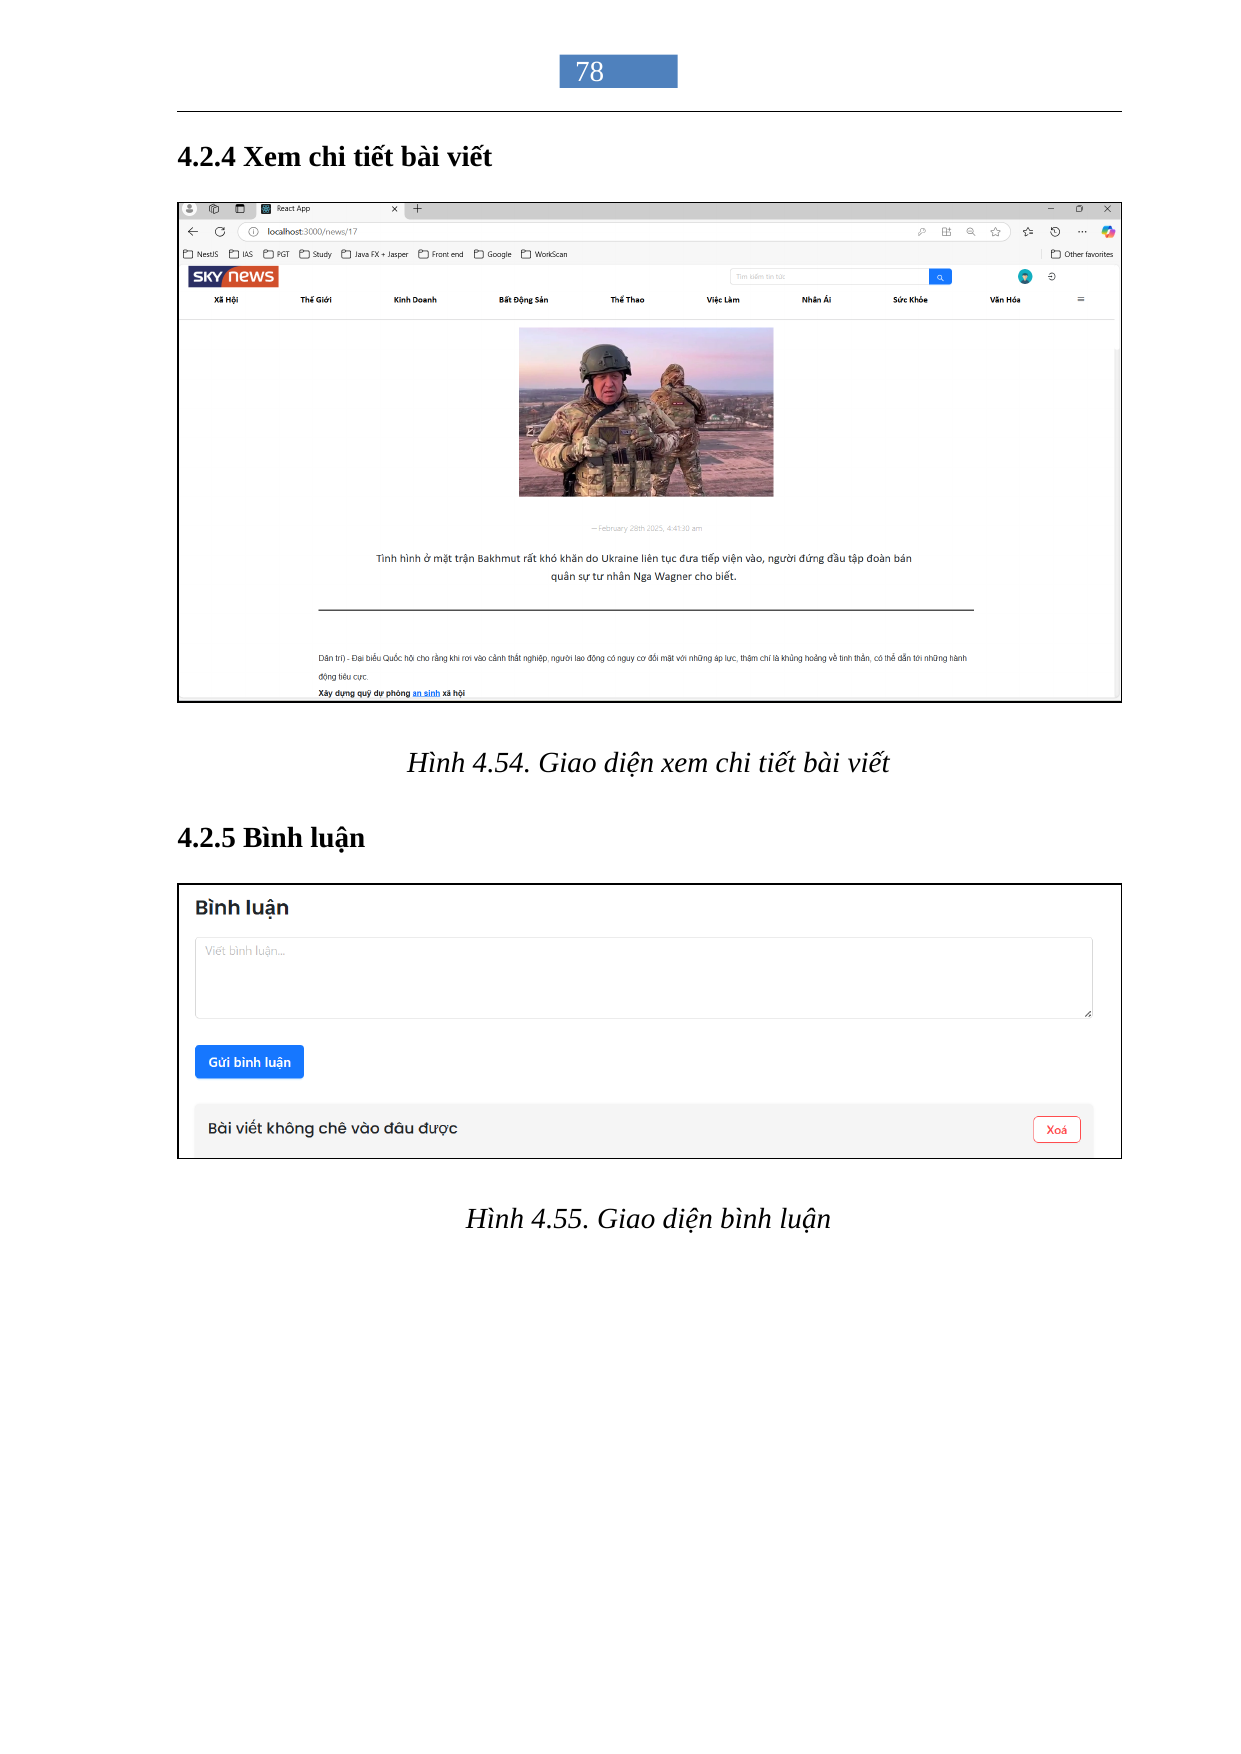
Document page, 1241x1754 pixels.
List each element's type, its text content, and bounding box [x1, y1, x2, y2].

picture [179, 885, 1121, 1158]
subtitle Bình luận [177, 820, 1122, 853]
picture [179, 203, 1121, 701]
subtitle Xem chi tiết bài viết [177, 139, 1122, 172]
